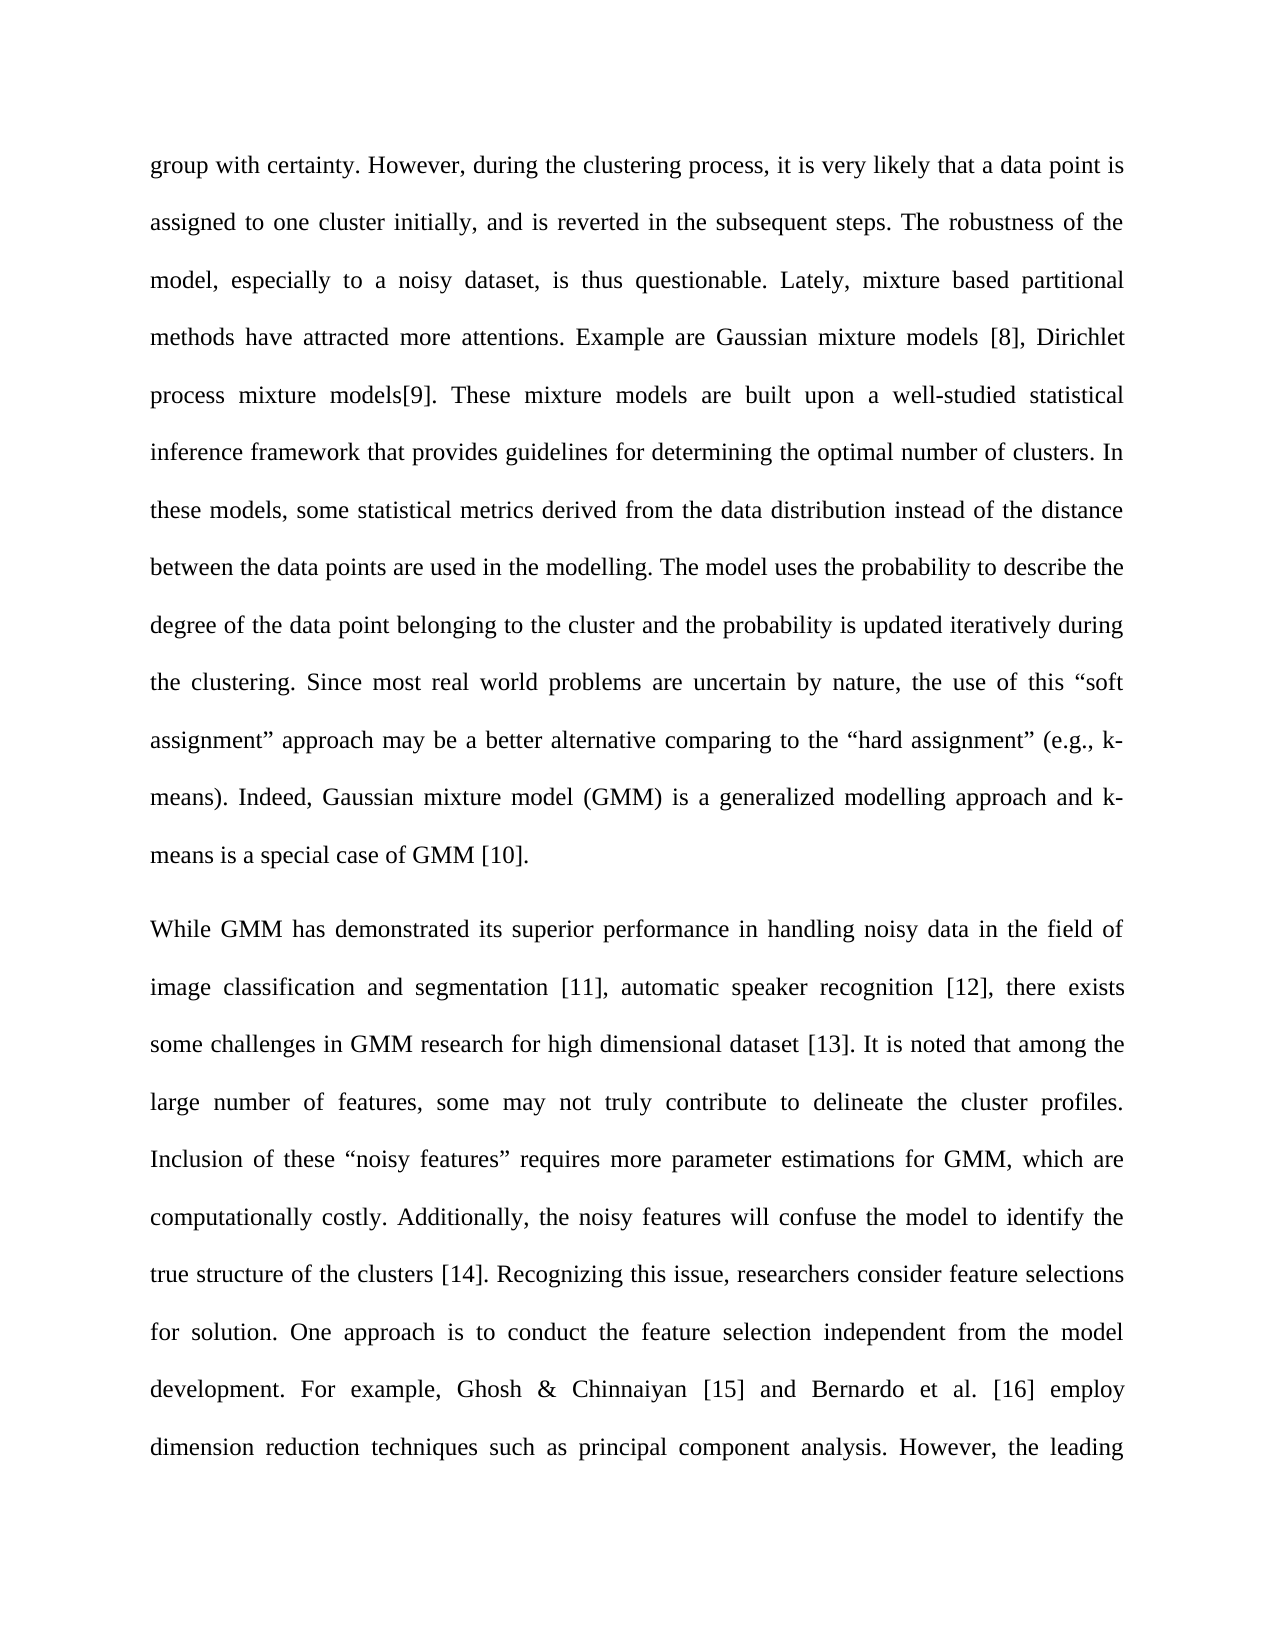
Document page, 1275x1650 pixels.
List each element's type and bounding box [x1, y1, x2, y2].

text [150, 150, 1125, 869]
text [150, 914, 1125, 1460]
